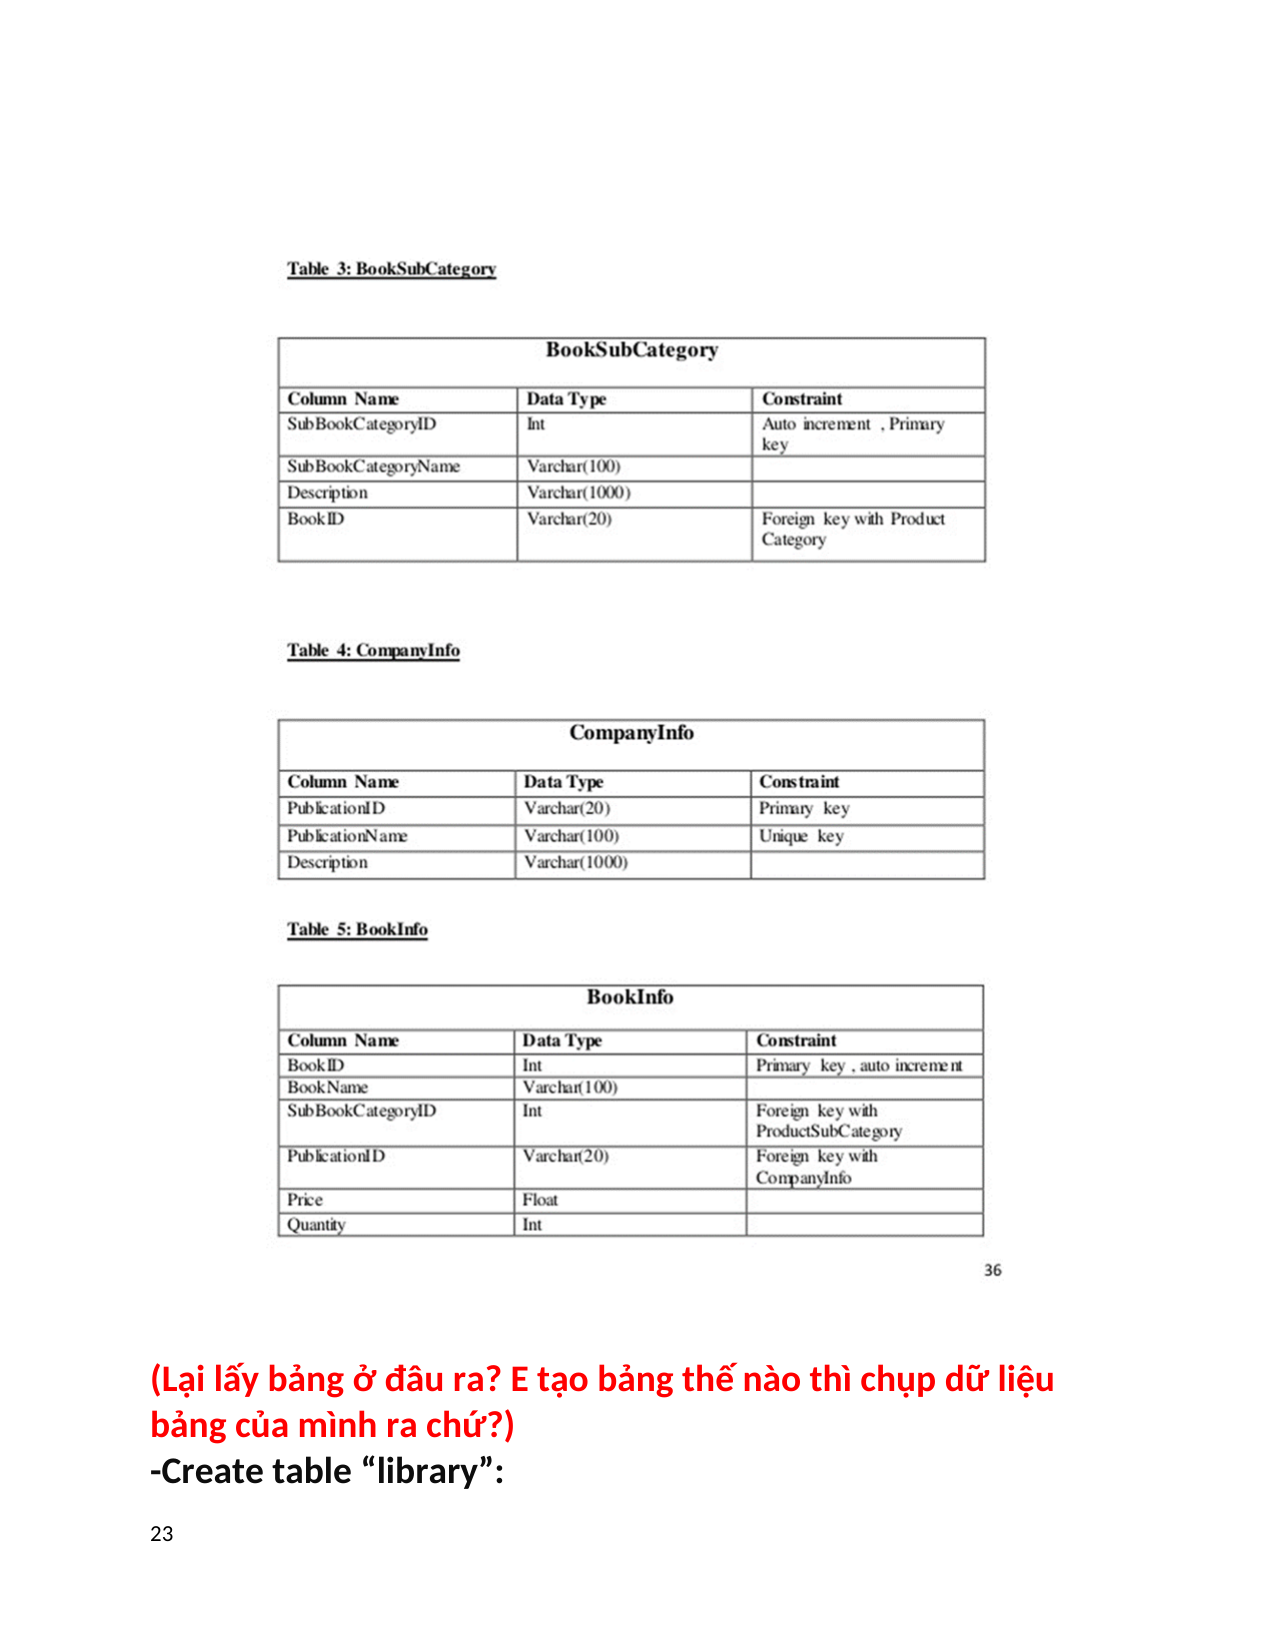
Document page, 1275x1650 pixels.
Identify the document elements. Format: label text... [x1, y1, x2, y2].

text -Create table “library”: [150, 1447, 1125, 1493]
text (Lại lấy bảng ở đâu ra? E tạo bảng thế nào thì chụp dữ liệu bảng của mình ra chứ?) [150, 1355, 1125, 1447]
picture [150, 150, 1082, 1356]
